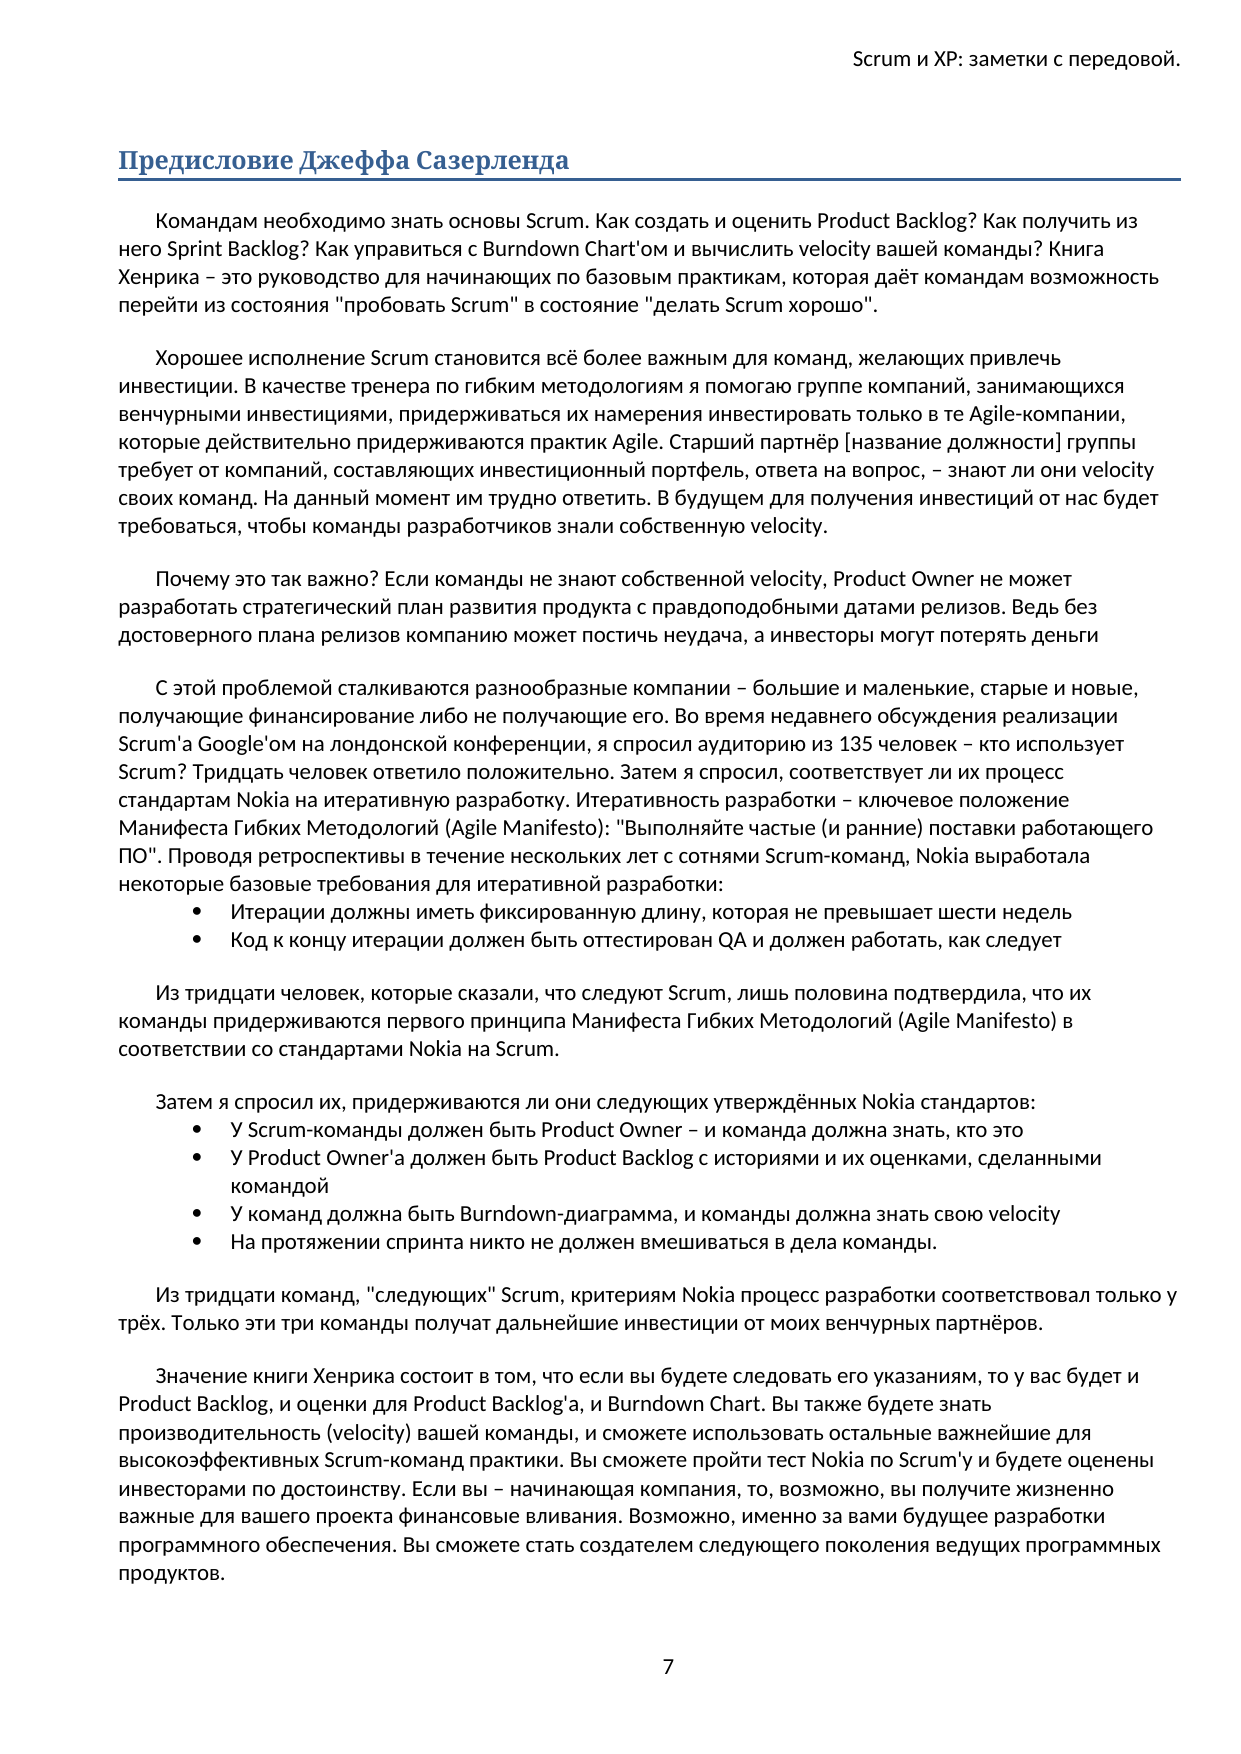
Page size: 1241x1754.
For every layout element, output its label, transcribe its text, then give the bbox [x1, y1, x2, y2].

list У Product Owner'а должен быть Product Backlog с историями и их оценками, сделанными командой [193, 1143, 1181, 1199]
subtitle Предисловие Джеффа Сазерленда [118, 147, 1181, 178]
list У Scrum-команды должен быть Product Owner – и команда должна знать, кто это [193, 1115, 1181, 1143]
text С этой проблемой сталкиваются разнообразные компании – большие и маленькие, старые и новые, получающие финансирование либо не получающие его. Во время недавнего обсуждения реализации Scrum'а Google'ом на лондонской конференции, я спросил аудиторию из 135 человек – кто использует Scrum? Тридцать человек ответило положительно. Затем я спросил, соответствует ли их процесс стандартам Nokia на итеративную разработку. Итеративность разработки – ключевое положение Манифеста Гибких Методологий (Agile Manifesto): "Выполняйте частые (и ранние) поставки работающего ПО". Проводя ретроспективы в течение нескольких лет с сотнями Scrum-команд, Nokia выработала некоторые базовые требования для итеративной разработки: [118, 673, 1181, 897]
text Командам необходимо знать основы Scrum. Как создать и оценить Product Backlog? Как получить из него Sprint Backlog? Как управиться с Burndown Chart'ом и вычислить velocity вашей команды? Книга Хенрика – это руководство для начинающих по базовым практикам, которая даёт командам возможность перейти из состояния "пробовать Scrum" в состояние "делать Scrum хорошо". [118, 206, 1181, 318]
text Из тридцати человек, которые сказали, что следуют Scrum, лишь половина подтвердила, что их команды придерживаются первого принципа Манифеста Гибких Методологий (Agile Manifesto) в соответствии со стандартами Nokia на Scrum. [118, 978, 1181, 1062]
list У команд должна быть Burndown-диаграмма, и команды должна знать свою velocity [193, 1199, 1181, 1227]
text Затем я спросил их, придерживаются ли они следующих утверждённых Nokia стандартов: [118, 1087, 1181, 1115]
text Из тридцати команд, "следующих" Scrum, критериям Nokia процесс разработки соответствовал только у трёх. Только эти три команды получат дальнейшие инвестиции от моих венчурных партнёров. [118, 1281, 1181, 1337]
text Значение книги Хенрика состоит в том, что если вы будете следовать его указаниям, то у вас будет и Product Backlog, и оценки для Product Backlog'а, и Burndown Chart. Вы также будете знать производительность (velocity) вашей команды, и сможете использовать остальные важнейшие для высокоэффективных Scrum-команд практики. Вы сможете пройти тест Nokia по Scrum'у и будете оценены инвесторами по достоинству. Если вы – начинающая компания, то, возможно, вы получите жизненно важные для вашего проекта финансовые вливания. Возможно, именно за вами будущее разработки программного обеспечения. Вы сможете стать создателем следующего поколения ведущих программных продуктов. [118, 1362, 1181, 1586]
list Итерации должны иметь фиксированную длину, которая не превышает шести недель [193, 897, 1181, 925]
text Хорошее исполнение Scrum становится всё более важным для команд, желающих привлечь инвестиции. В качестве тренера по гибким методологиям я помогаю группе компаний, занимающихся венчурными инвестициями, придерживаться их намерения инвестировать только в те Agile-компании, которые действительно придерживаются практик Agile. Старший партнёр [название должности] группы требует от компаний, составляющих инвестиционный портфель, ответа на вопрос, – знают ли они velocity своих команд. На данный момент им трудно ответить. В будущем для получения инвестиций от нас будет требоваться, чтобы команды разработчиков знали собственную velocity. [118, 343, 1181, 539]
list На протяжении спринта никто не должен вмешиваться в дела команды. [193, 1227, 1181, 1256]
list Код к концу итерации должен быть оттестирован QA и должен работать, как следует [193, 925, 1181, 953]
text Почему это так важно? Если команды не знают собственной velocity, Product Owner не может разработать стратегический план развития продукта с правдоподобными датами релизов. Ведь без достоверного плана релизов компанию может постичь неудача, а инвесторы могут потерять деньги [118, 564, 1181, 648]
